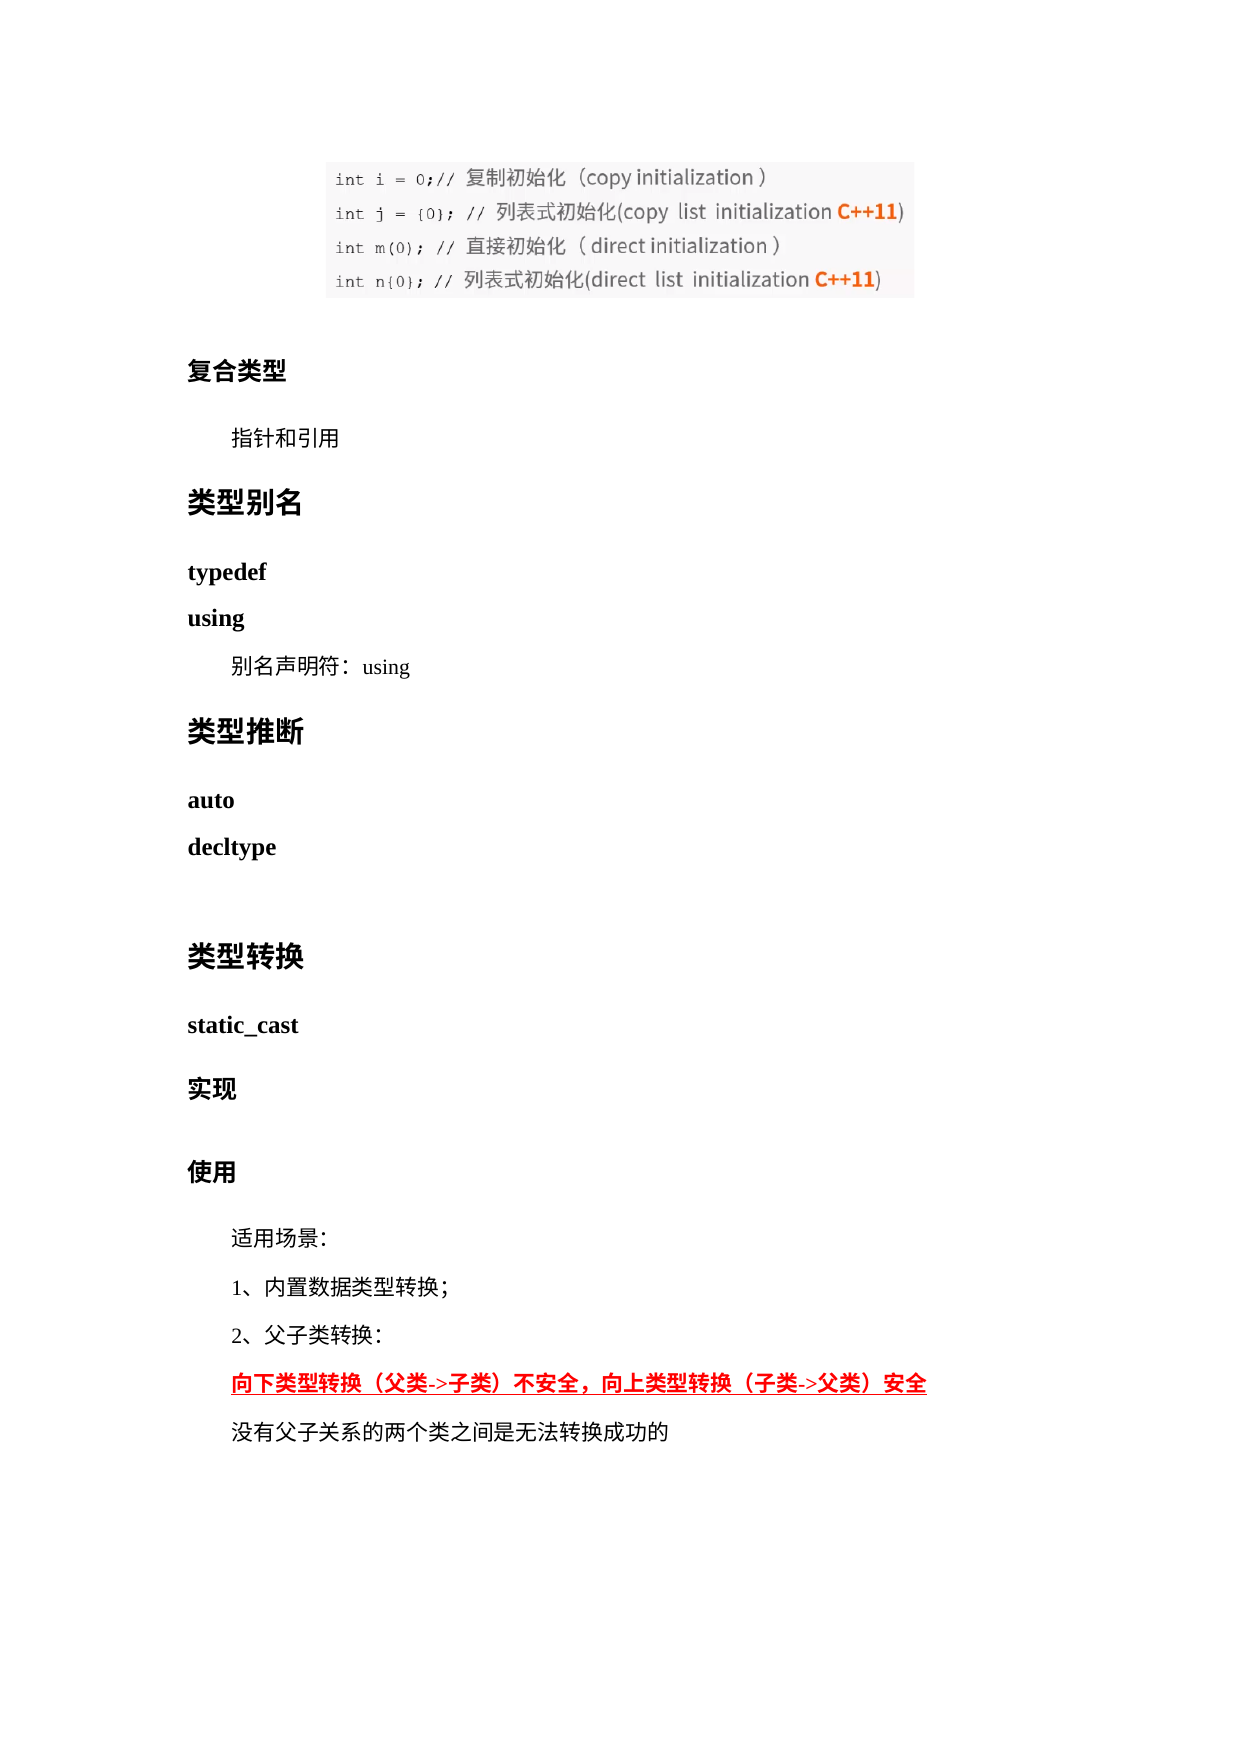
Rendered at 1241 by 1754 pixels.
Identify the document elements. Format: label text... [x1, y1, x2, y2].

list 内置数据类型转换； [187, 1269, 1053, 1302]
subtitle auto [187, 783, 1053, 815]
list 父子类转换： [187, 1318, 1053, 1350]
subtitle using [187, 602, 1053, 634]
subtitle static_cast [187, 1008, 1053, 1040]
text 适用场景： [187, 1221, 1053, 1253]
list 没有父子关系的两个类之间是无法转换成功的 [187, 1414, 1053, 1447]
subtitle typedef [187, 555, 1053, 587]
subtitle decltype [187, 830, 1053, 862]
subtitle 使用 [187, 1138, 1053, 1203]
text 指针和引用 [187, 420, 1053, 453]
list 向下类型转换（父类->子类）不安全，向上类型转换（子类->父类）安全 [187, 1366, 1053, 1398]
subtitle 类型转换 [187, 922, 1053, 987]
subtitle 复合类型 [187, 337, 1053, 402]
text 别名声明符：using [187, 648, 1053, 681]
subtitle 类型别名 [187, 468, 1053, 533]
subtitle 类型推断 [187, 697, 1053, 762]
picture [325, 162, 915, 298]
subtitle 实现 [187, 1055, 1053, 1120]
